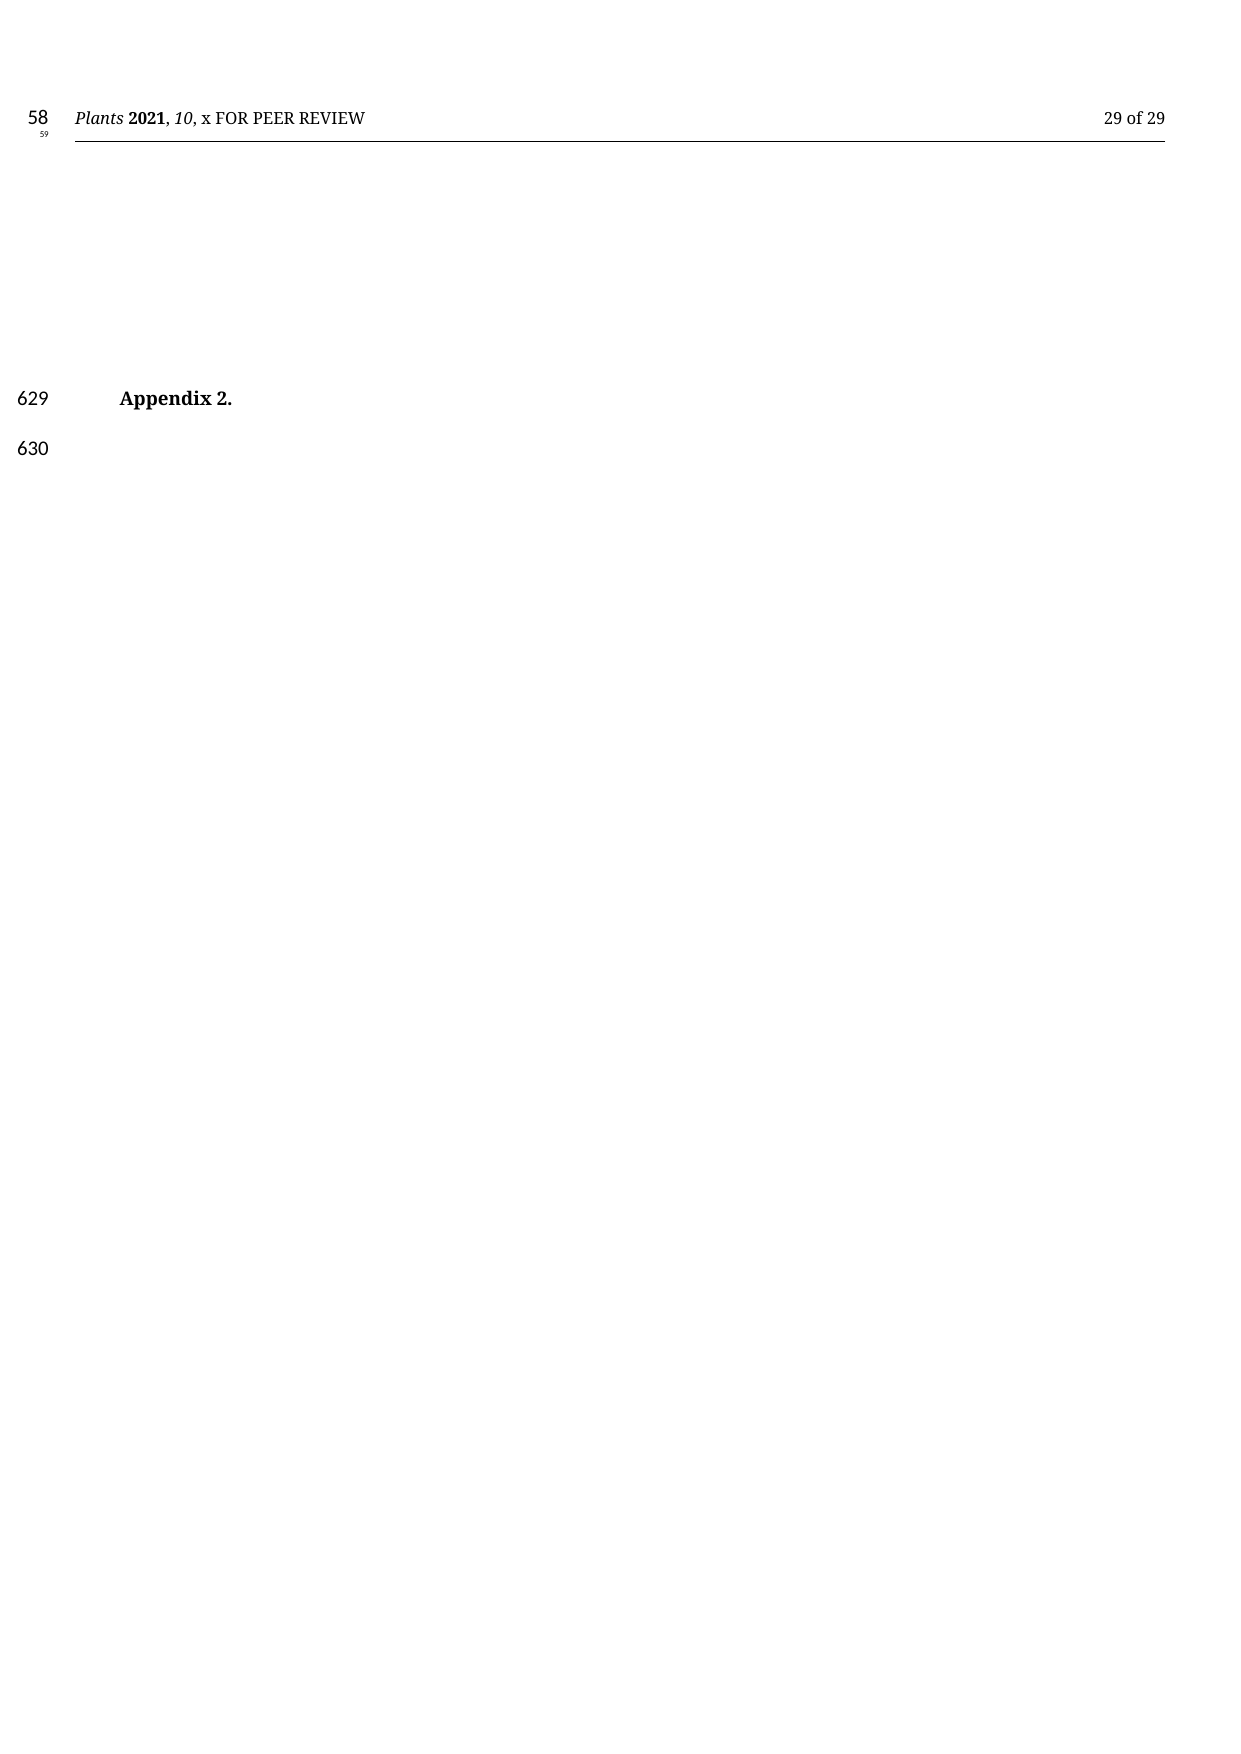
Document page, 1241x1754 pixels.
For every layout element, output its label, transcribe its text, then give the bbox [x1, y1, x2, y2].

text Appendix 2. [119, 386, 1121, 410]
